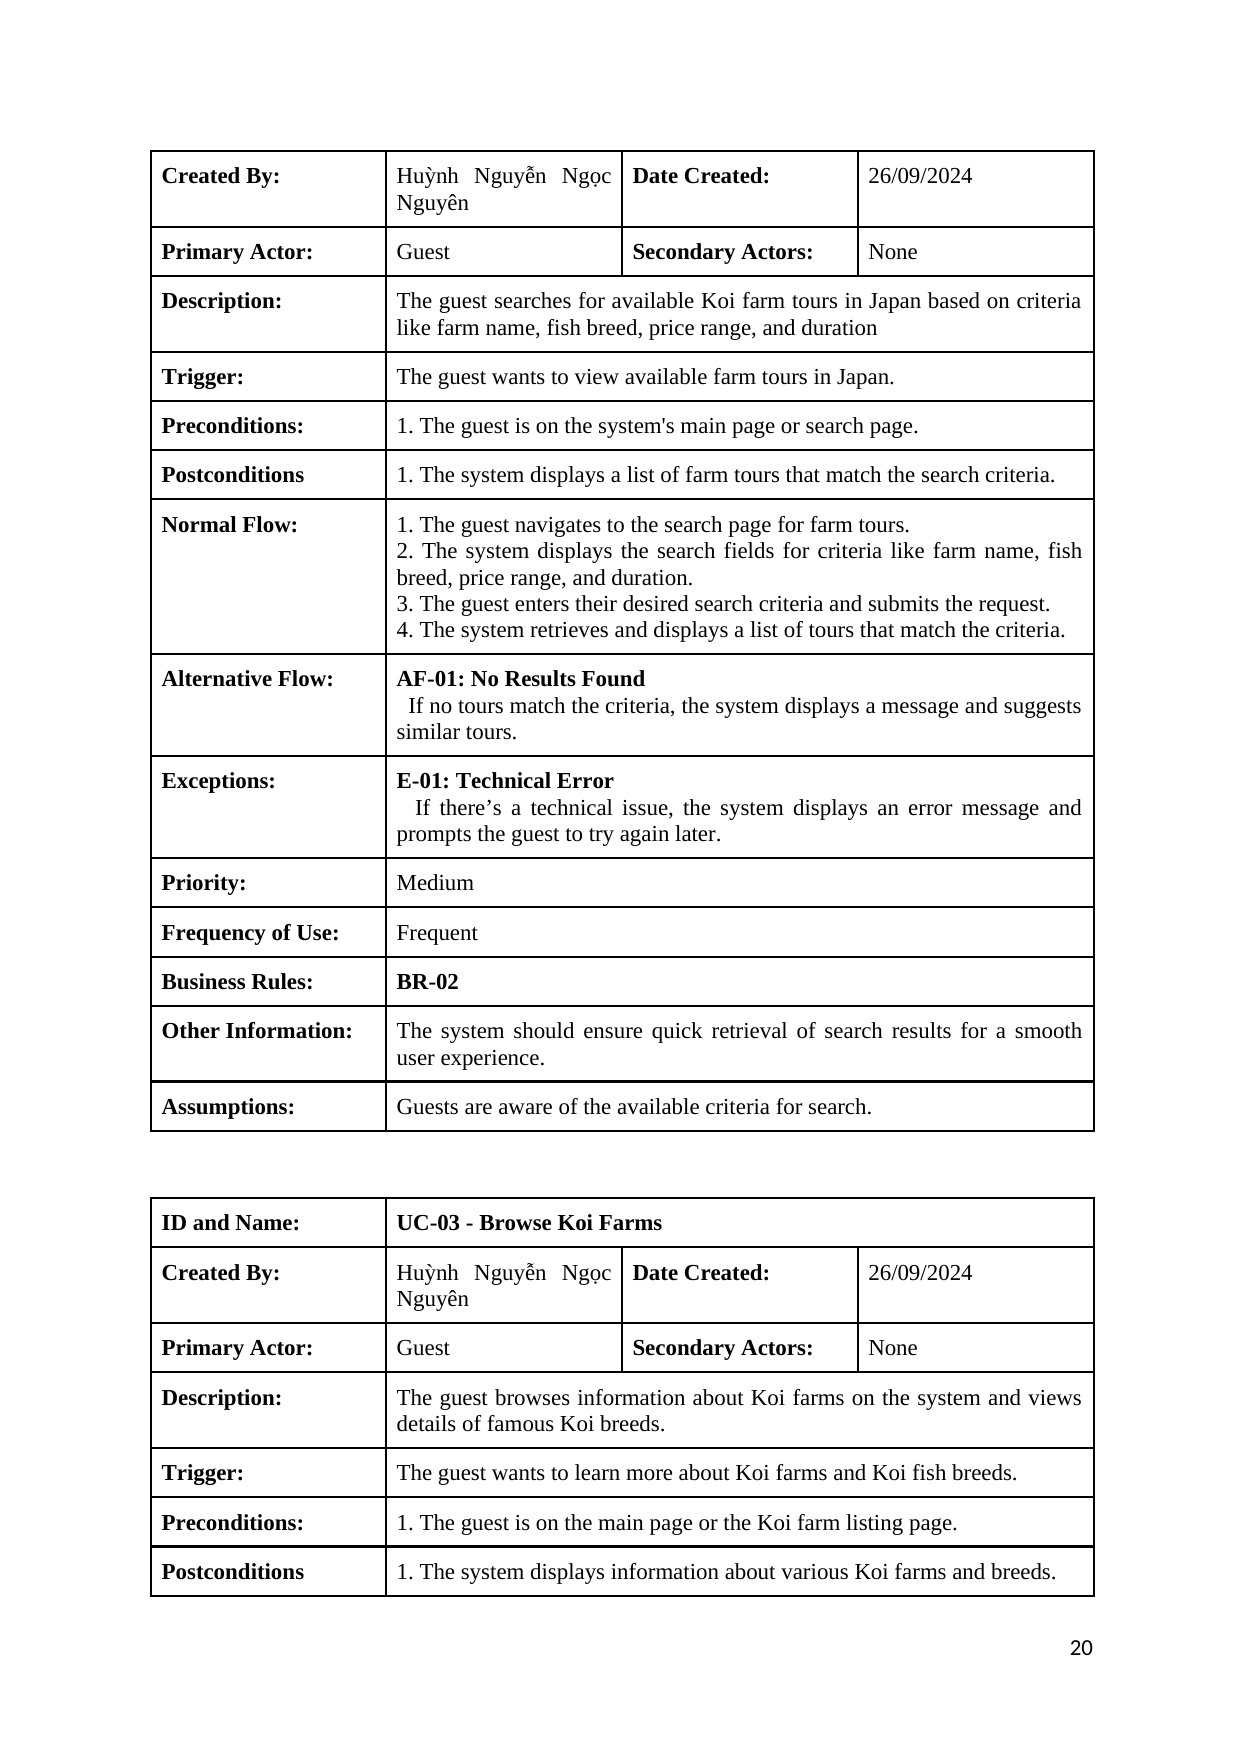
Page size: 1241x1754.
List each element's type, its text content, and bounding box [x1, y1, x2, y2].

table_cell The guest browses information about Koi farms on the system and views details of famous Koi breeds. [387, 1373, 1093, 1447]
table_cell Created By: [152, 152, 385, 226]
table_cell 1. The guest is on the system's main page or search page. [387, 402, 1093, 449]
table_cell Frequency of Use: [152, 908, 385, 956]
table_cell Huỳnh Nguyễn Ngọc Nguyên [387, 152, 621, 226]
table_cell Trigger: [152, 1449, 385, 1496]
table_header UC-03 - Browse Koi Farms [387, 1199, 1093, 1246]
table_cell None [859, 228, 1093, 275]
table_cell Postconditions [152, 1548, 385, 1594]
table_cell Guest [387, 1324, 621, 1371]
table_cell 26/09/2024 [859, 152, 1093, 226]
table_cell None [859, 1324, 1093, 1371]
table_cell Priority: [152, 859, 385, 906]
table_header ID and Name: [152, 1199, 385, 1246]
table_cell Normal Flow: [152, 500, 385, 653]
table_cell Frequent [387, 908, 1093, 956]
table_cell The system should ensure quick retrieval of search results for a smooth user experience. [387, 1007, 1093, 1080]
table_cell Medium [387, 859, 1093, 906]
table_cell E-01: Technical Error If there’s a technical issue, the system displays an error message and prompts the guest to try again later. [387, 757, 1093, 857]
table_cell BR-02 [387, 958, 1093, 1005]
table_cell Business Rules: [152, 958, 385, 1005]
table_cell 1. The system displays information about various Koi farms and breeds. [387, 1548, 1093, 1594]
table_cell 1. The system displays a list of farm tours that match the search criteria. [387, 451, 1093, 498]
table_cell Guests are aware of the available criteria for search. [387, 1083, 1093, 1130]
table_cell Secondary Actors: [623, 1324, 857, 1371]
table_cell 26/09/2024 [859, 1248, 1093, 1322]
table_cell Huỳnh Nguyễn Ngọc Nguyên [387, 1248, 621, 1322]
table_cell The guest searches for available Koi farm tours in Japan based on criteria like farm name, fish breed, price range, and duration [387, 277, 1093, 351]
table_cell Assumptions: [152, 1083, 385, 1130]
table_cell Exceptions: [152, 757, 385, 857]
table_cell Description: [152, 277, 385, 351]
table_cell 1. The guest is on the main page or the Koi farm listing page. [387, 1498, 1093, 1545]
table_cell Guest [387, 228, 621, 275]
table_cell Trigger: [152, 353, 385, 400]
table_cell Primary Actor: [152, 1324, 385, 1371]
table_cell Secondary Actors: [623, 228, 857, 275]
table_cell Preconditions: [152, 402, 385, 449]
table_cell Date Created: [623, 152, 857, 226]
table_cell Alternative Flow: [152, 655, 385, 755]
table_cell Other Information: [152, 1007, 385, 1080]
table_cell Primary Actor: [152, 228, 385, 275]
table_cell The guest wants to learn more about Koi farms and Koi fish breeds. [387, 1449, 1093, 1496]
table_cell Postconditions [152, 451, 385, 498]
table_cell Date Created: [623, 1248, 857, 1322]
table_cell 1. The guest navigates to the search page for farm tours. 2. The system displays the search fields for criteria like farm name, fish breed, price range, and duration. 3. The guest enters their desired search criteria and submits the request. 4. The system retrieves and displays a list of tours that match the criteria. [387, 500, 1093, 653]
table_cell Created By: [152, 1248, 385, 1322]
table_cell Preconditions: [152, 1498, 385, 1545]
table_cell AF-01: No Results Found If no tours match the criteria, the system displays a message and suggests similar tours. [387, 655, 1093, 755]
table_cell The guest wants to view available farm tours in Japan. [387, 353, 1093, 400]
table_cell Description: [152, 1373, 385, 1447]
